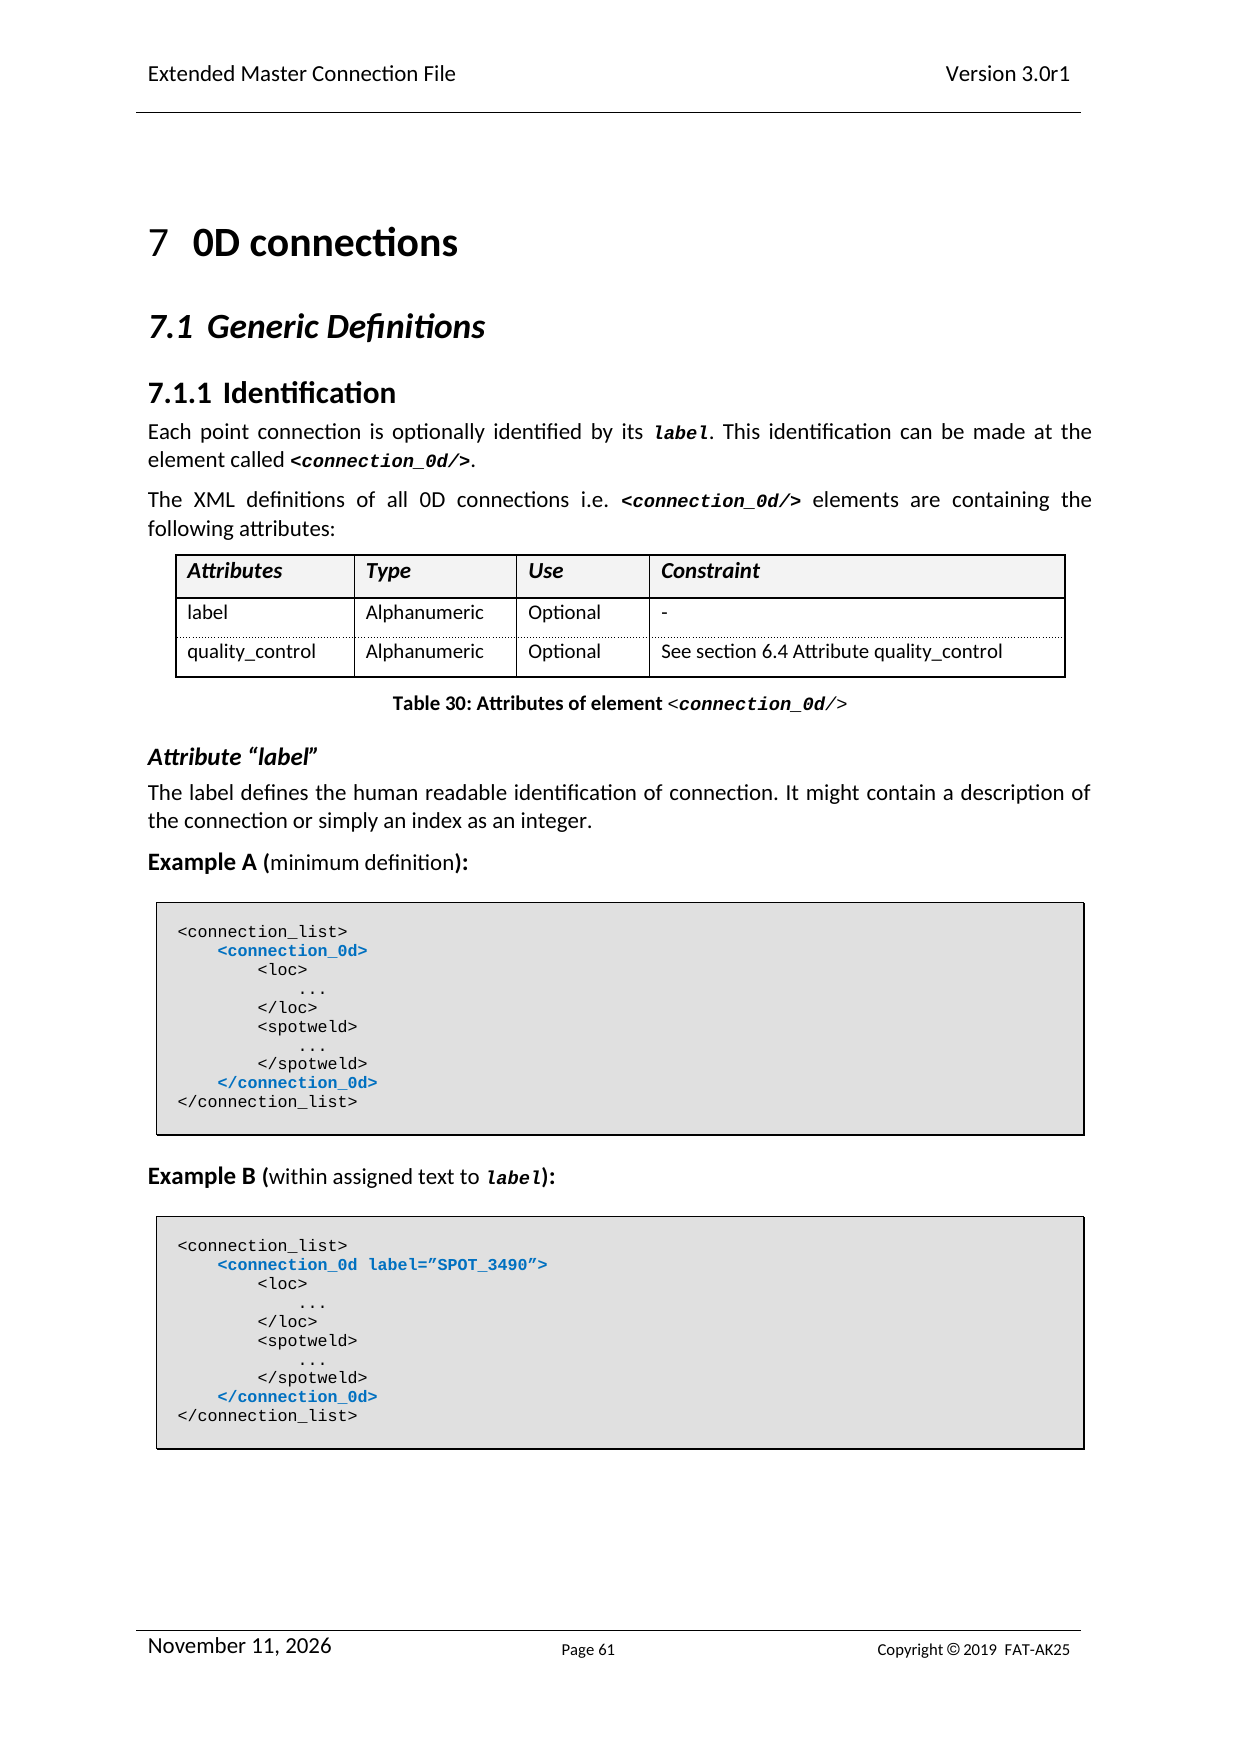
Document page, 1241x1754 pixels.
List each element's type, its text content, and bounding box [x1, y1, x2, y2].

text ... [157, 977, 1083, 996]
text </connection_list> [157, 1091, 1083, 1109]
subtitle Identification [148, 373, 1092, 411]
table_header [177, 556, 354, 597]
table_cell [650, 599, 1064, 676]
text ... [157, 1348, 1083, 1367]
text Each point connection is optionally identified by its label. This identification can be made at the element called <connection_0d/>. [148, 417, 1092, 473]
text ... [157, 1034, 1083, 1053]
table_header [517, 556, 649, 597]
text <connection_list> [157, 1235, 1083, 1254]
text <connection_list> [157, 921, 1083, 940]
text <loc> [157, 958, 1083, 977]
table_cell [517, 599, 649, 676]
text The XML definitions of all 0D connections i.e. <connection_0d/> elements are containing the following attributes: [148, 486, 1092, 542]
text <connection_0d label=”SPOT_3490”> [157, 1254, 1083, 1273]
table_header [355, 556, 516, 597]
text <spotweld> [157, 1329, 1083, 1348]
text </spotweld> [157, 1367, 1083, 1386]
text Example A (minimum definition): [148, 846, 1092, 877]
text ... [157, 1291, 1083, 1310]
text <loc> [157, 1273, 1083, 1291]
text <spotweld> [157, 1015, 1083, 1034]
subtitle Generic Definitions [148, 304, 1092, 348]
text The label defines the human readable identification of connection. It might contain a description of the connection or simply an index as an integer. [148, 778, 1092, 834]
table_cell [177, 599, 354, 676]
text </loc> [157, 1310, 1083, 1329]
text Table 30: Attributes of element <connection_0d/> [148, 690, 1092, 716]
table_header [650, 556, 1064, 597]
subtitle Attribute “label” [148, 741, 1092, 772]
text </loc> [157, 996, 1083, 1015]
text </spotweld> [157, 1053, 1083, 1072]
text </connection_0d> [157, 1386, 1083, 1404]
subtitle 0D connections [148, 216, 1092, 267]
text </connection_list> [157, 1404, 1083, 1423]
text </connection_0d> [157, 1072, 1083, 1091]
text <connection_0d> [157, 940, 1083, 958]
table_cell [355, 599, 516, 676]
text Example B (within assigned text to label): [148, 1161, 1092, 1191]
